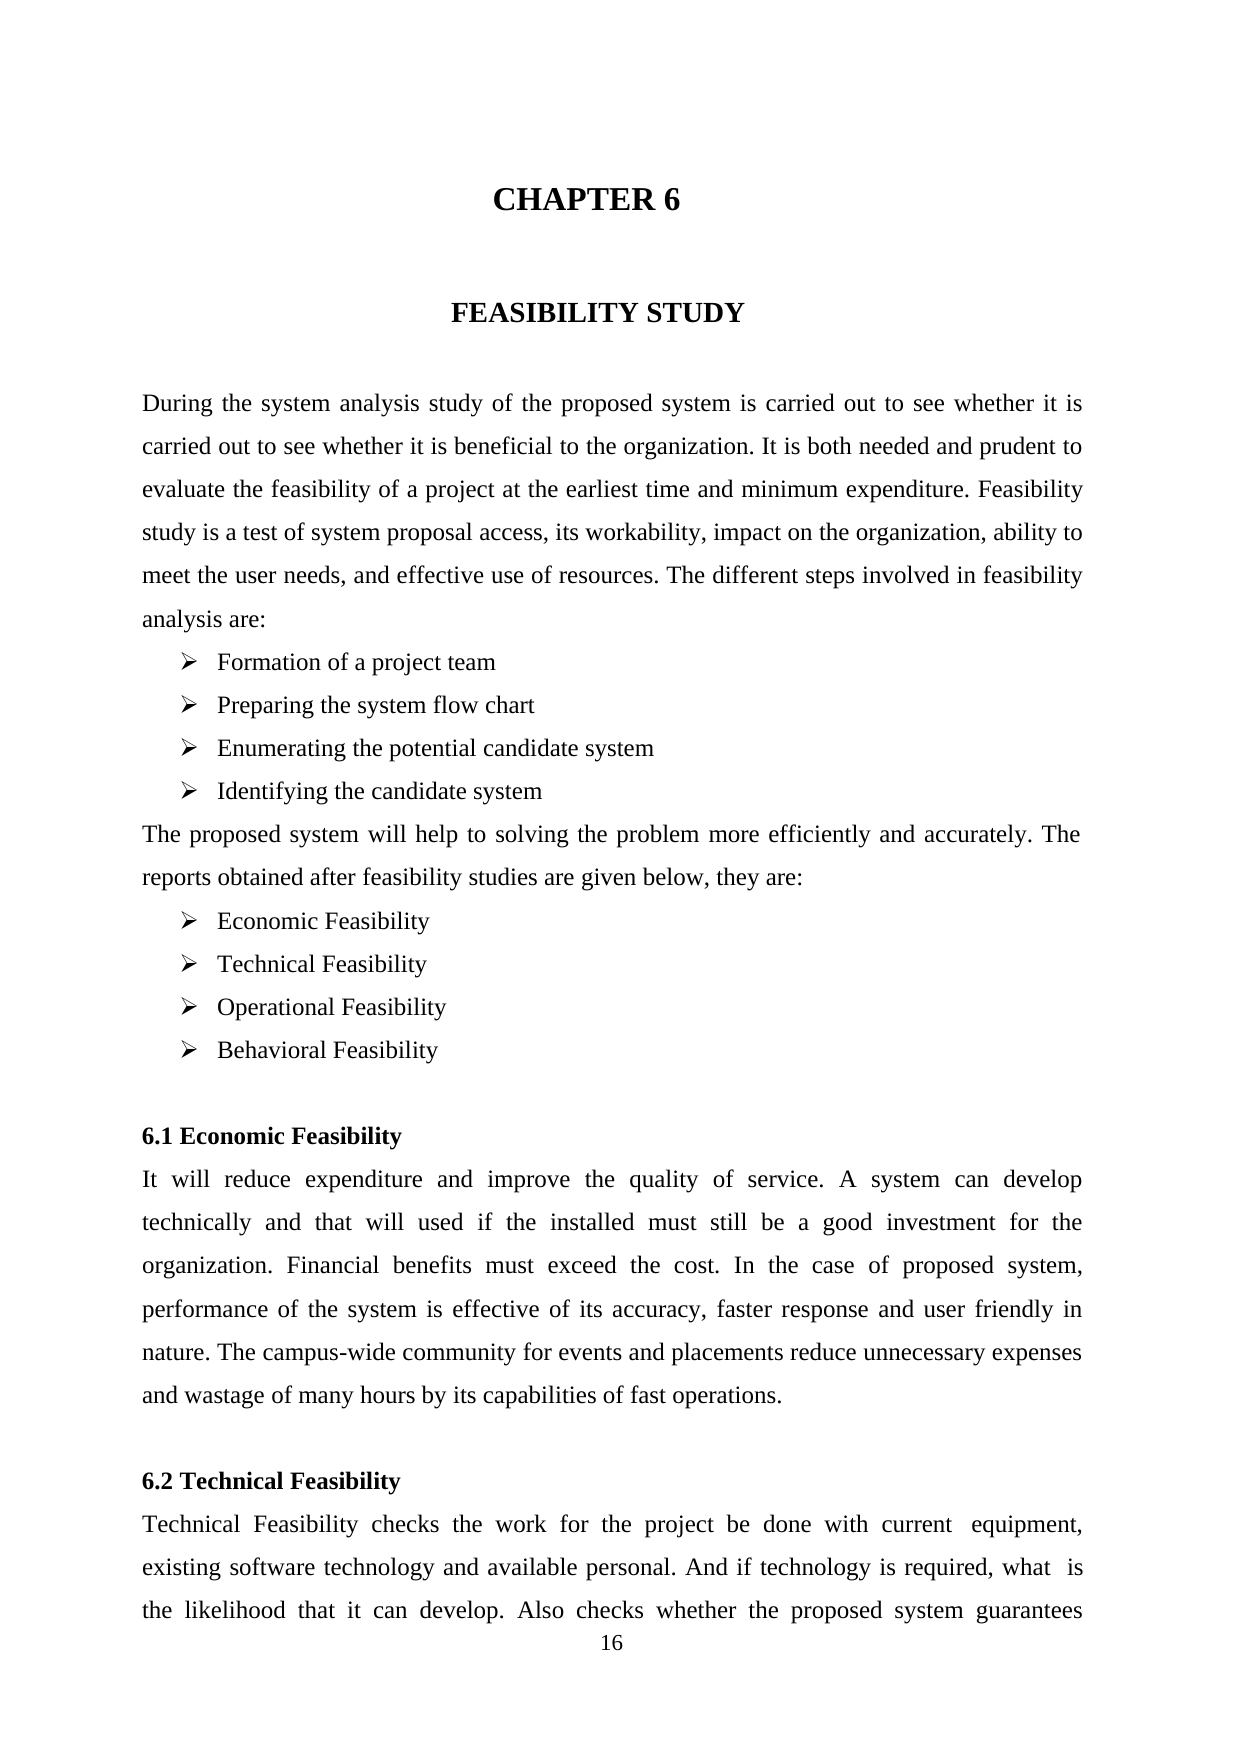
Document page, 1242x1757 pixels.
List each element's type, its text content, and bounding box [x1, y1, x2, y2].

text It will reduce expenditure and improve the quality of service. A system can develop technically and that will used if the installed must still be a good investment for the organization. Financial benefits must exceed the cost. In the case of proposed system, performance of the system is effective of its accuracy, faster response and user friendly in nature. The campus-wide community for events and placements reduce unnecessary expenses and wastage of many hours by its capabilities of fast operations. [142, 1164, 1083, 1409]
subtitle FEASIBILITY STUDY [101, 295, 1095, 328]
subtitle Technical Feasibility [142, 1466, 1173, 1495]
list Enumerating the potential candidate system [179, 733, 1173, 762]
list Identifying the candidate system [179, 776, 1173, 805]
list Preparing the system flow chart [179, 690, 1173, 719]
list Behavioral Feasibility [179, 1035, 1173, 1064]
list Formation of a project team [179, 647, 1173, 676]
list Technical Feasibility [179, 949, 1173, 977]
subtitle Economic Feasibility [142, 1121, 1173, 1150]
list Operational Feasibility [179, 992, 1173, 1021]
list Economic Feasibility [179, 906, 1173, 934]
subtitle CHAPTER 6 [101, 179, 1072, 218]
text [142, 1509, 1083, 1624]
text The proposed system will help to solving the problem more efficiently and accurately. The reports obtained after feasibility studies are given below, they are: [142, 819, 1094, 891]
text During the system analysis study of the proposed system is carried out to see whether it is carried out to see whether it is beneficial to the organization. It is both needed and prudent to evaluate the feasibility of a project at the earliest time and minimum expenditure. Feasibility study is a test of system proposal access, its workability, impact on the organization, ability to meet the user needs, and effective use of resources. The different steps involved in feasibility analysis are: [142, 388, 1084, 632]
